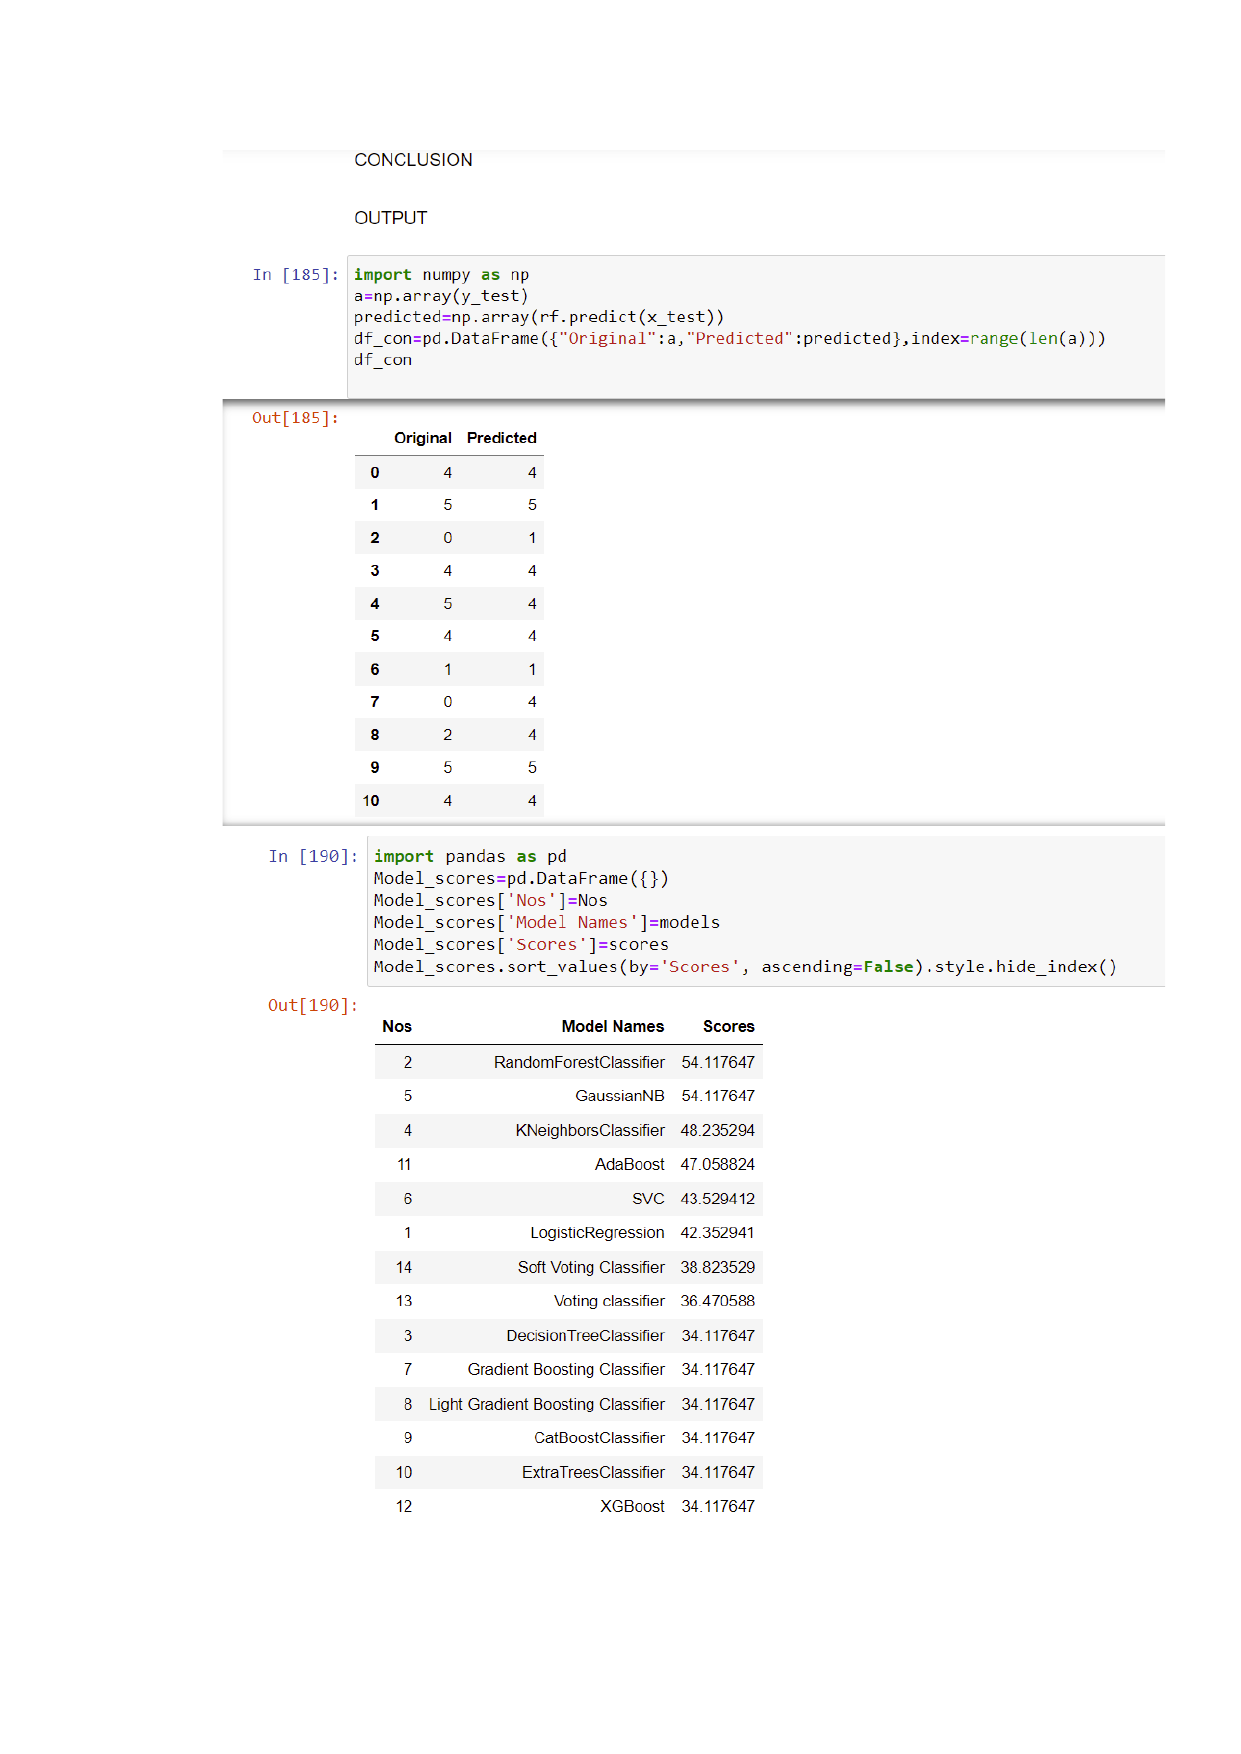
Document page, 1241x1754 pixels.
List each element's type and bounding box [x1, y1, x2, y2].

picture [222, 836, 1166, 1541]
picture [222, 150, 1166, 835]
